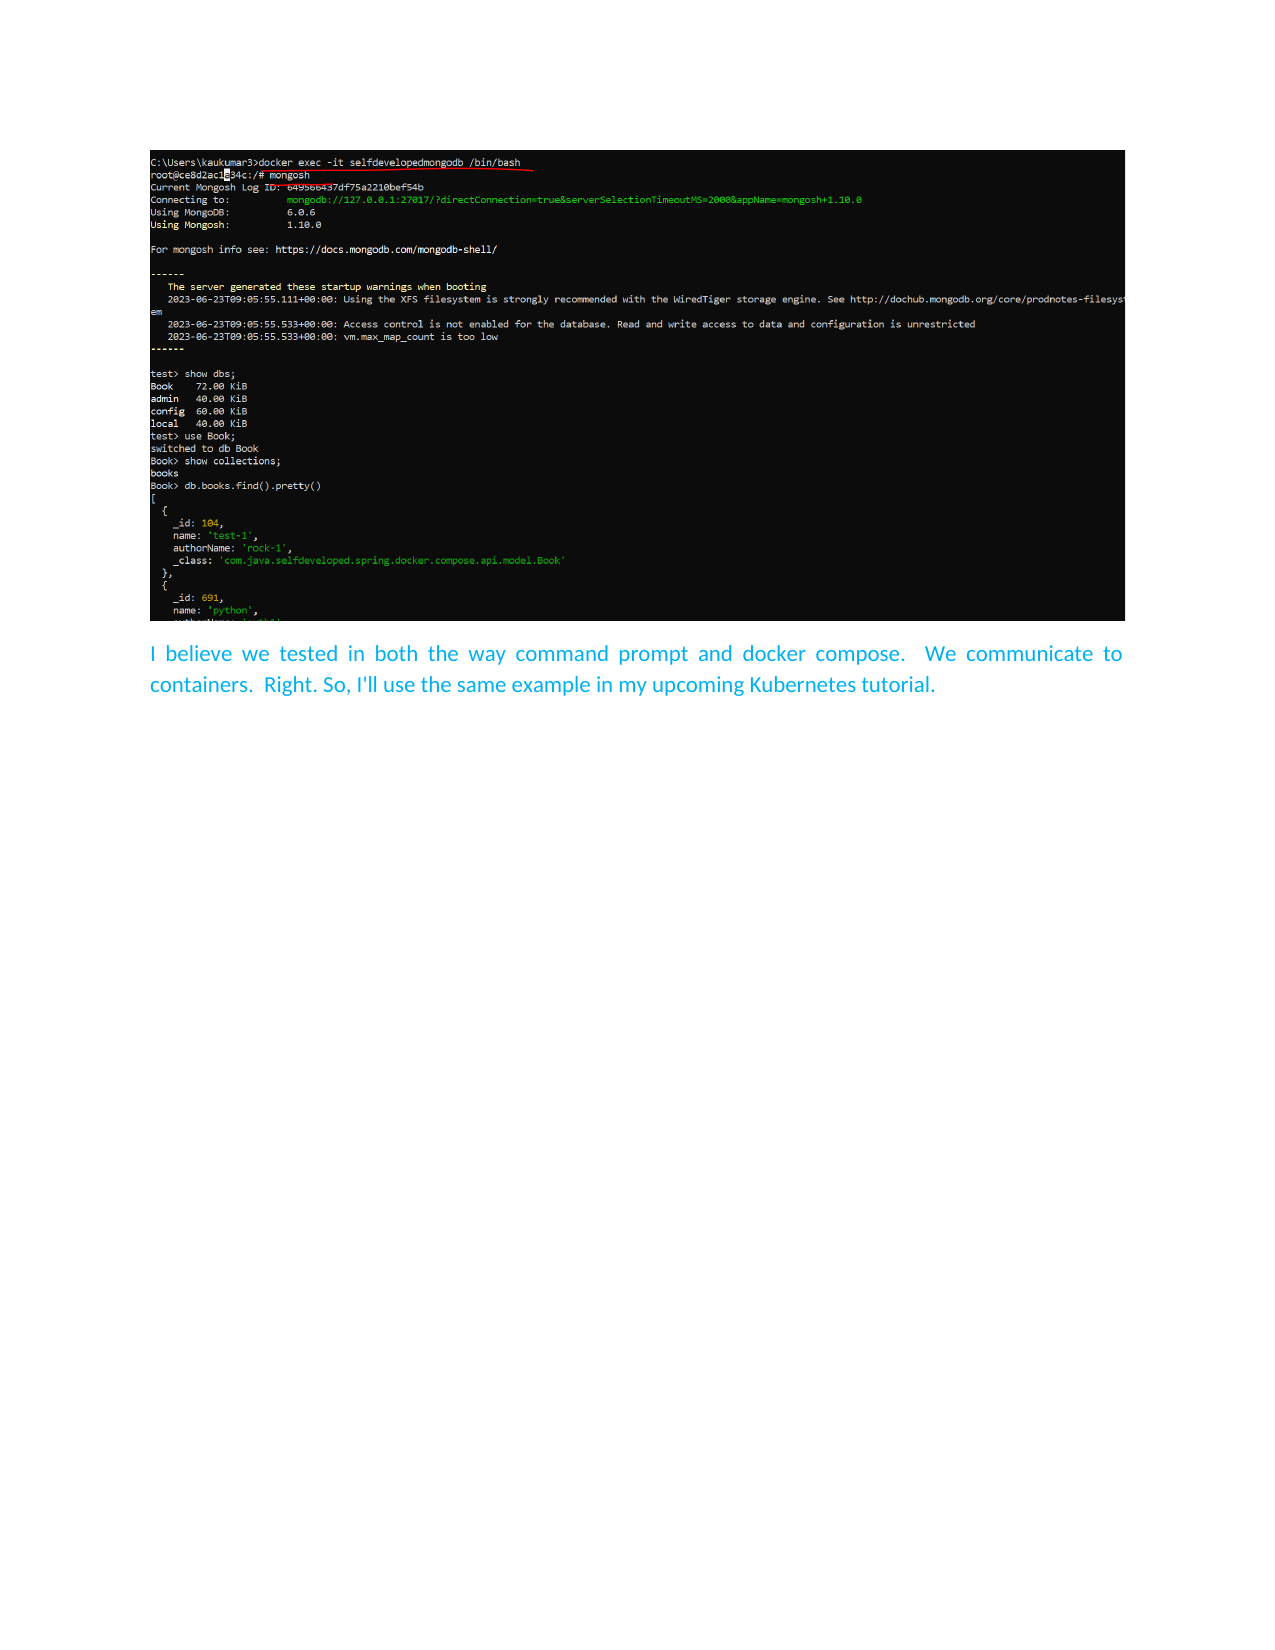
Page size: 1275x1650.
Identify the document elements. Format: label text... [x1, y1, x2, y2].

picture [150, 150, 1125, 621]
text I believe we tested in both the way command prompt and docker compose. We communicate to containers. Right. So, I'll use the same example in my upcoming Kubernetes tutorial. [150, 639, 1125, 698]
